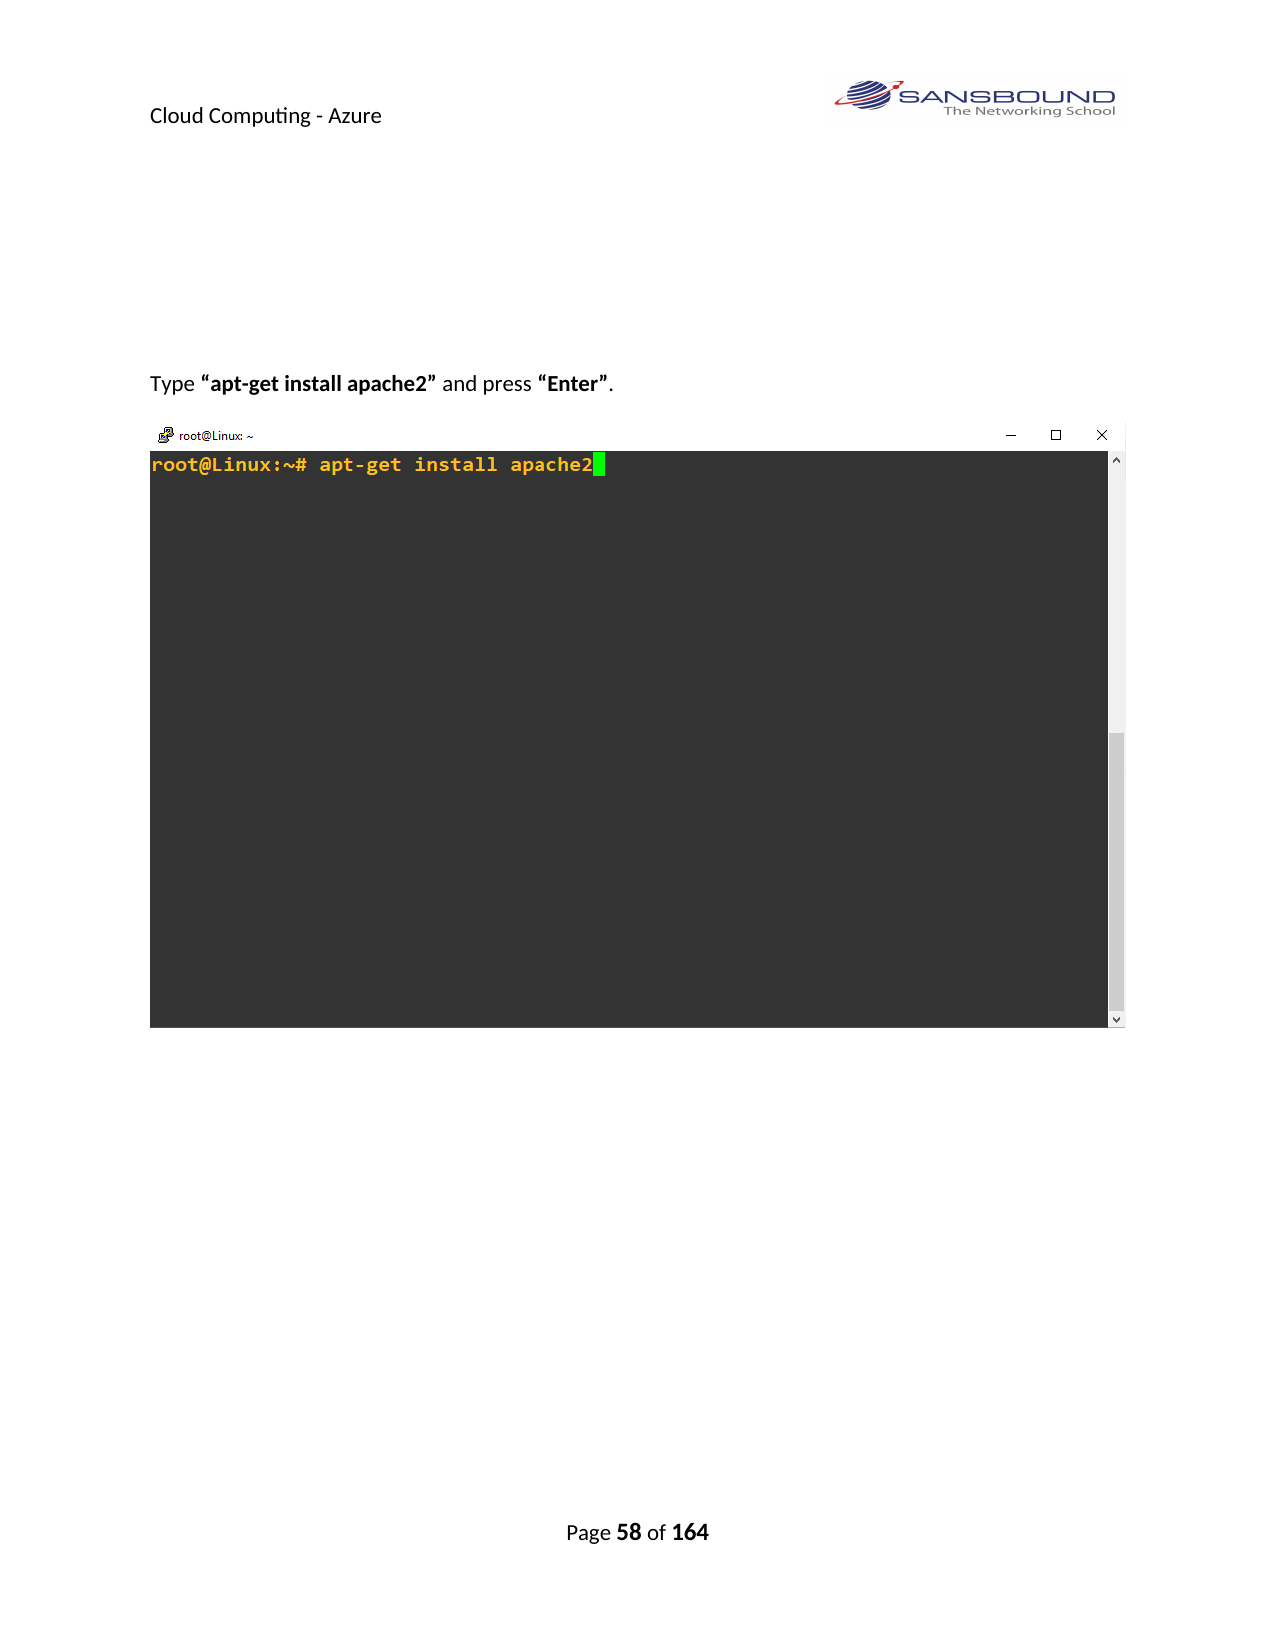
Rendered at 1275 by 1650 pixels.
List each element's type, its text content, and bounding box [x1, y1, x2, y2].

picture [150, 422, 1125, 1028]
picture [823, 75, 1125, 124]
text Type “apt-get install apache2” and press “Enter”. [150, 369, 1125, 397]
